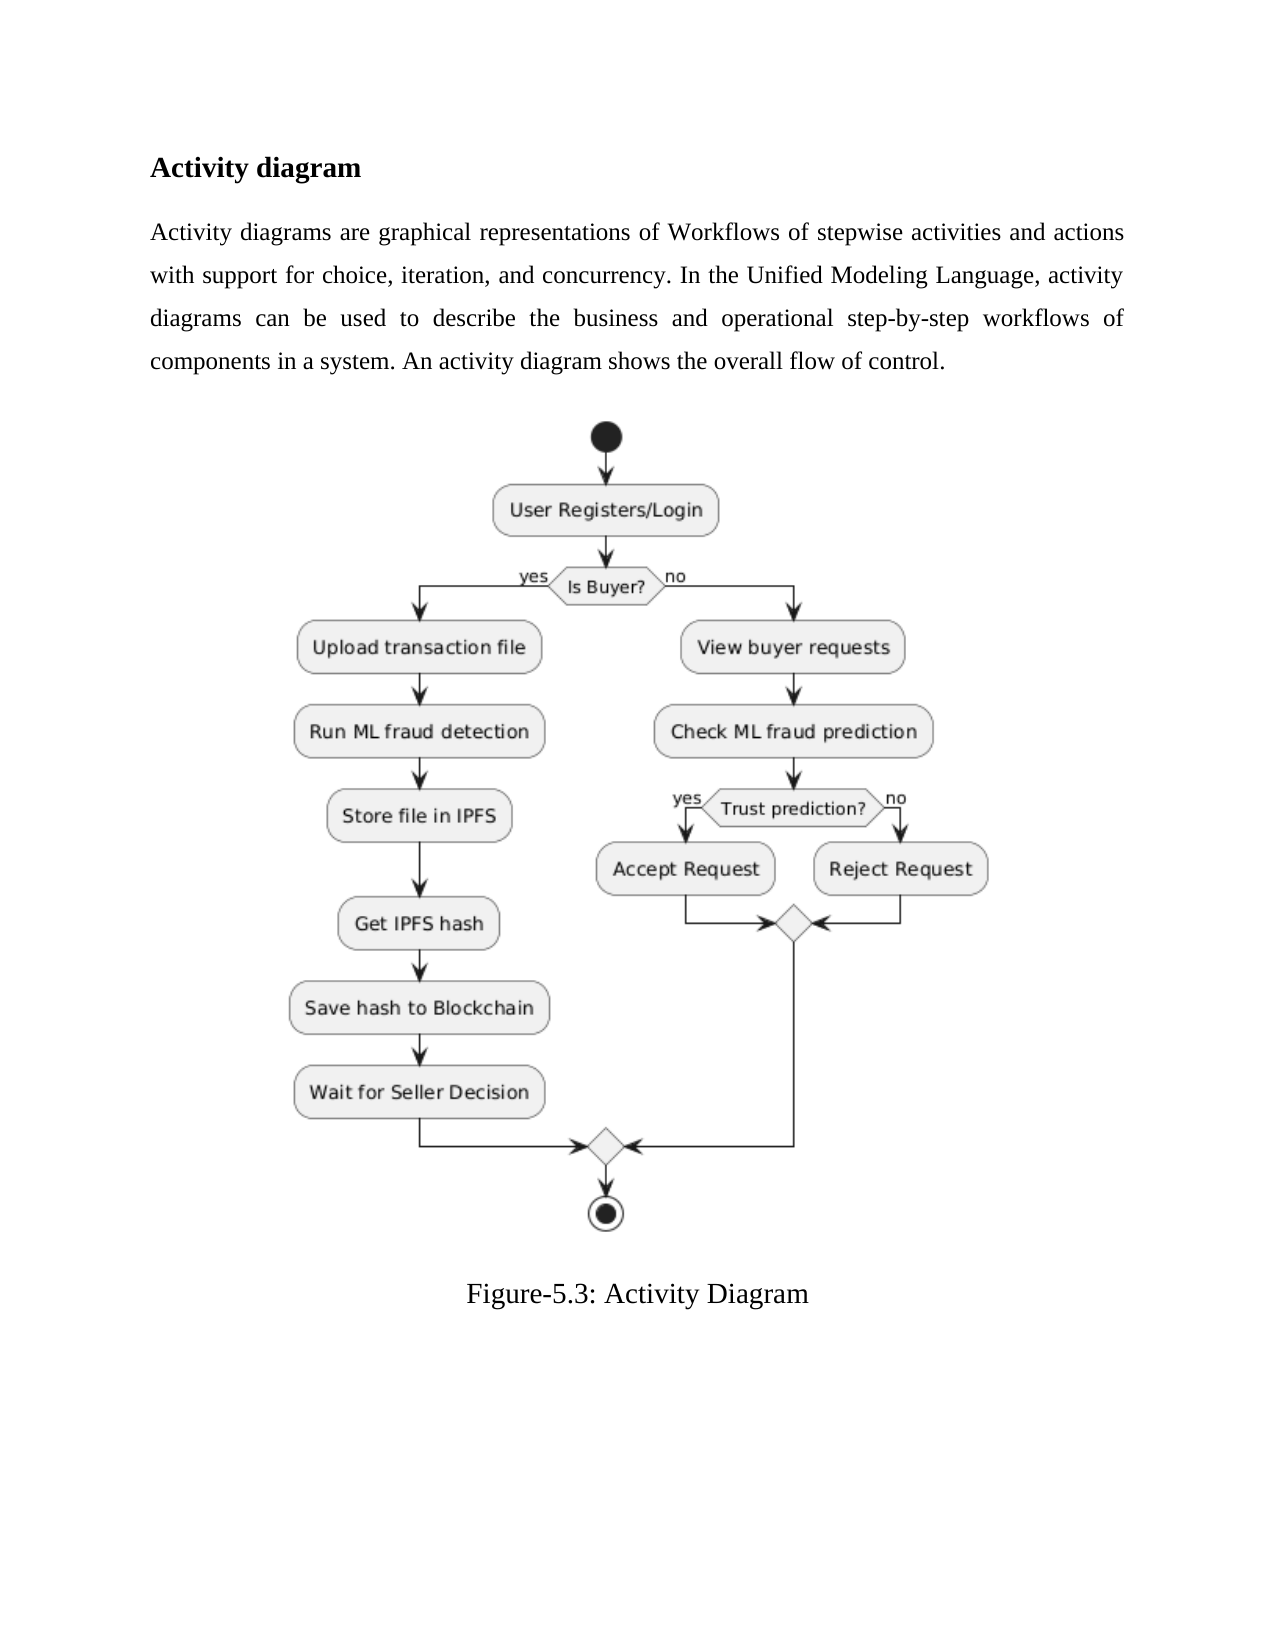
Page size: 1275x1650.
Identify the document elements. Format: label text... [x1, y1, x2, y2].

picture [272, 406, 1003, 1246]
text Figure-5.3: Activity Diagram [150, 1276, 1125, 1310]
text Activity diagram [150, 150, 1125, 183]
text Activity diagrams are graphical representations of Workflows of stepwise activities and actions with support for choice, iteration, and concurrency. In the Unified Modeling Language, activity diagrams can be used to describe the business and operational step-by-step workflows of components in a system. An activity diagram shows the overall flow of control. [150, 217, 1125, 375]
